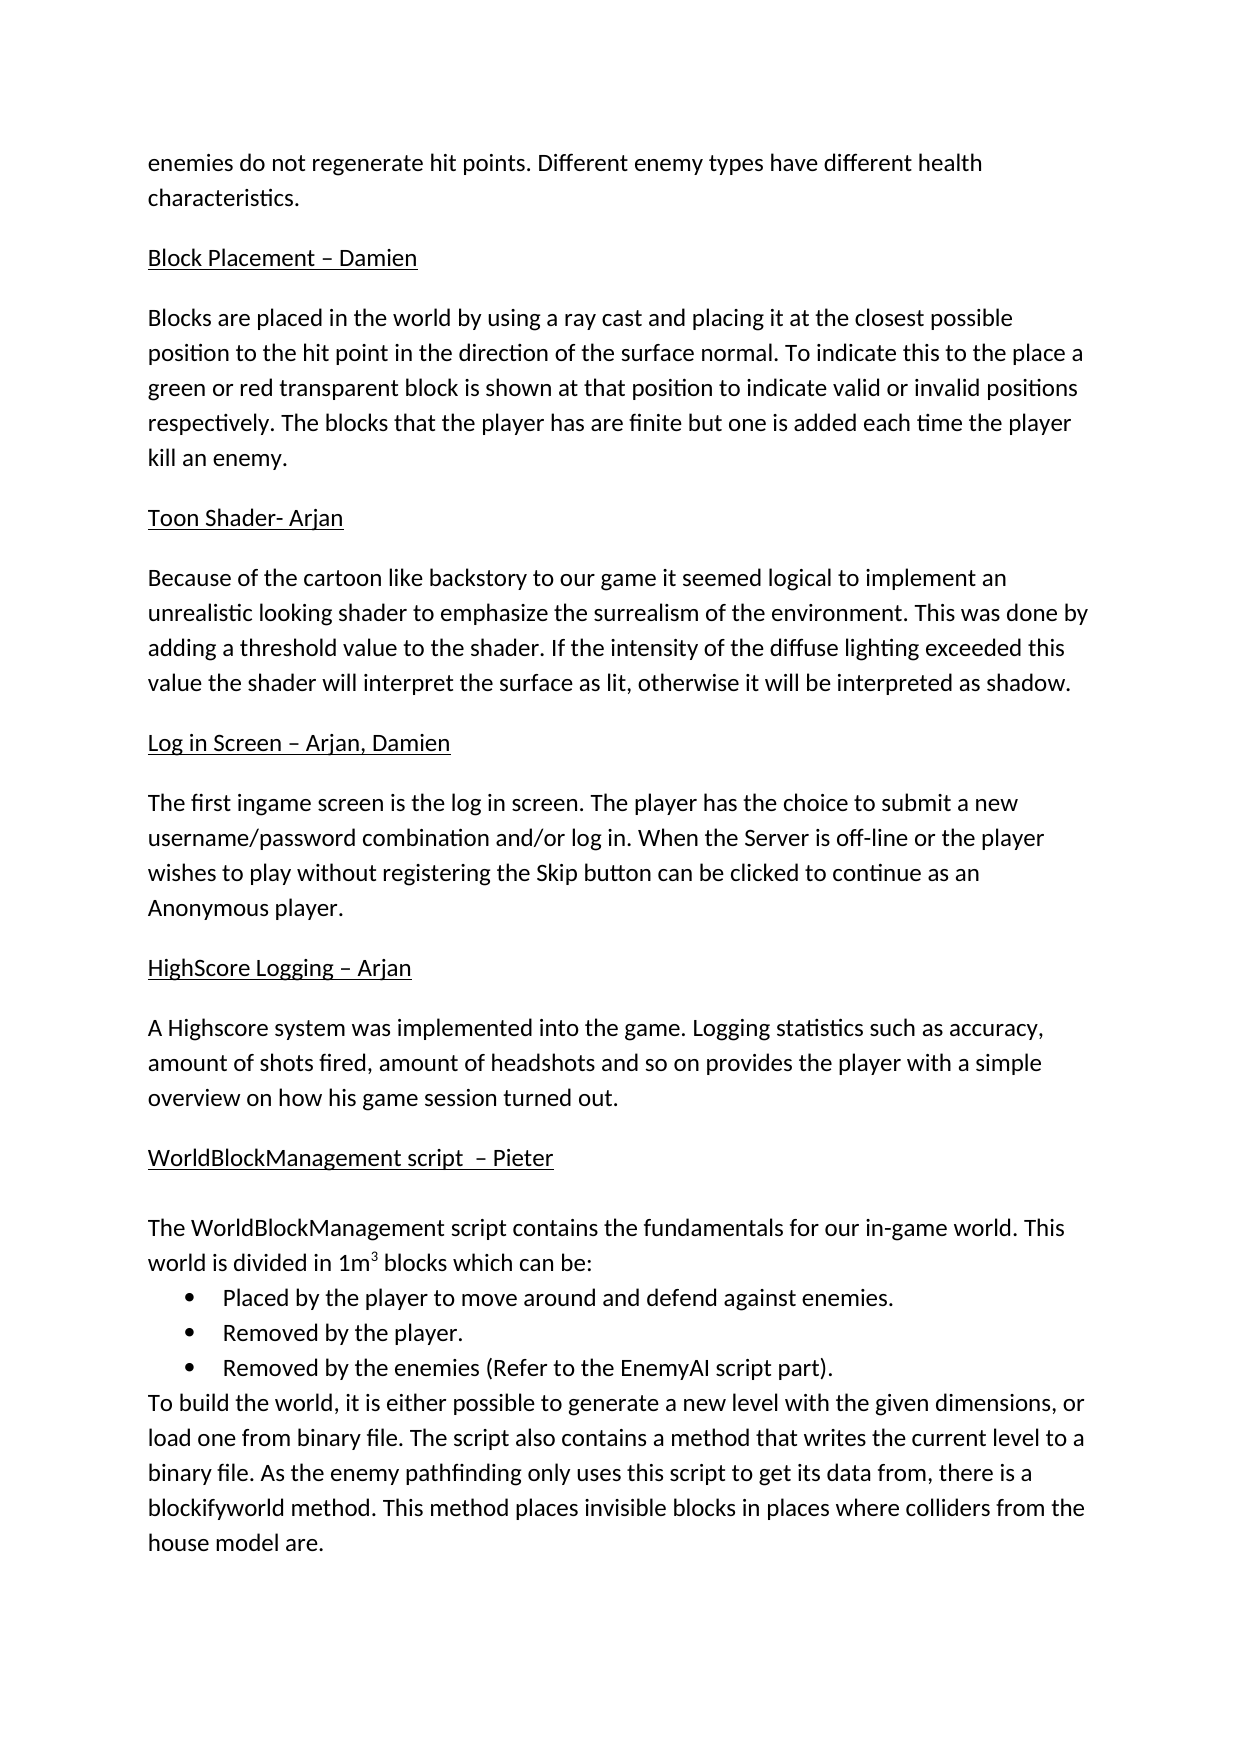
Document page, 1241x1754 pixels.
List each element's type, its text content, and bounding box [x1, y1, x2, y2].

text The first ingame screen is the log in screen. The player has the choice to submit a new username/password combination and/or log in. When the Server is off-line or the player wishes to play without registering the Skip button can be clicked to continue as an Anonymous player. [148, 788, 1093, 923]
text Blocks are placed in the world by using a ray cast and placing it at the closest possible position to the hit point in the direction of the surface normal. To indicate this to the place a green or red transparent block is shown at that position to indicate valid or invalid positions respectively. The blocks that the player has are finite but one is added each time the player kill an enemy. [148, 303, 1093, 473]
text Block Placement – Damien [148, 243, 1093, 273]
text Because of the cartoon like backstory to our game it seemed logical to implement an unrealistic looking shader to emphasize the surrealism of the environment. This was done by adding a threshold value to the shader. If the intensity of the diffuse lighting exceeded this value the shader will interpret the surface as lit, otherwise it will be interpreted as shadow. [148, 563, 1093, 698]
text WorldBlockManagement script – Pieter [148, 1143, 1093, 1173]
text The WorldBlockManagement script contains the fundamentals for our in-game world. This world is divided in 1m3 blocks which can be: [148, 1213, 1093, 1278]
list Removed by the enemies (Refer to the EnemyAI script part). [185, 1353, 1093, 1383]
text HighScore Logging – Arjan [148, 953, 1093, 983]
text To build the world, it is either possible to generate a new level with the given dimensions, or load one from binary file. The script also contains a method that writes the current level to a binary file. As the enemy pathfinding only uses this script to get its data from, there is a blockifyworld method. This method places invisible blocks in places where colliders from the house model are. [148, 1388, 1093, 1558]
list Placed by the player to move around and defend against enemies. [185, 1283, 1093, 1313]
text Toon Shader- Arjan [148, 503, 1093, 533]
text Log in Screen – Arjan, Damien [148, 728, 1093, 758]
list Removed by the player. [185, 1318, 1093, 1348]
text A Highscore system was implemented into the game. Logging statistics such as accuracy, amount of shots fired, amount of headshots and so on provides the player with a simple overview on how his game session turned out. [148, 1013, 1093, 1113]
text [148, 148, 1093, 213]
